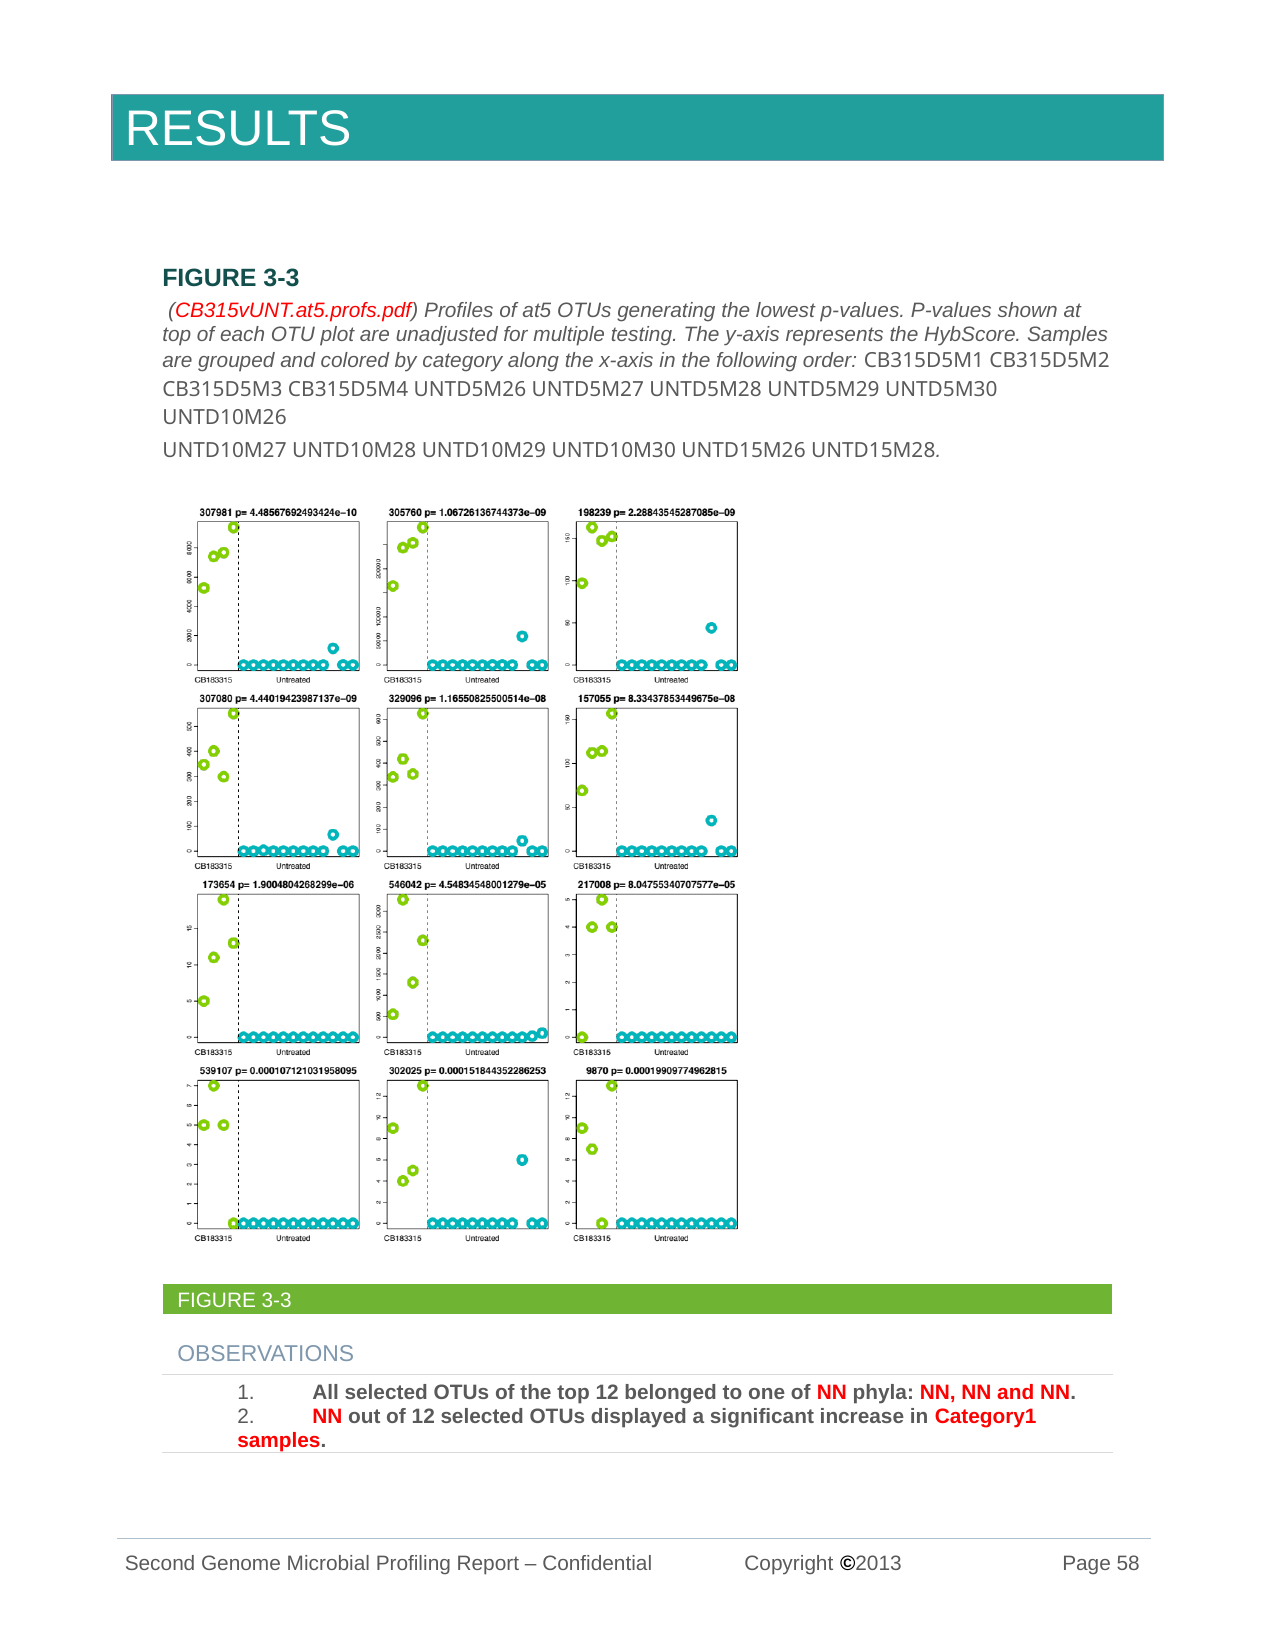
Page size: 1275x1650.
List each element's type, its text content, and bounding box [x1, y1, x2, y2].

text (CB315vUNT.at5.profs.pdf) Profiles of at5 OTUs generating the lowest p-values. P-values shown at top of each OTU plot are unadjusted for multiple testing. The y-axis represents the HybScore. Samples are grouped and colored by category along the x-axis in the following order: CB315D5M1 CB315D5M2 [162, 297, 1113, 374]
text UNTD10M27 UNTD10M28 UNTD10M29 UNTD10M30 UNTD15M26 UNTD15M28. [162, 435, 1113, 463]
text CB315D5M3 CB315D5M4 UNTD5M26 UNTD5M27 UNTD5M28 UNTD5M29 UNTD5M30 UNTD10M26 [162, 374, 1113, 431]
table_header Observations [162, 1336, 1113, 1374]
subtitle Figure 3-3 [165, 1285, 1111, 1313]
subtitle Figure 3-3 [162, 262, 1113, 291]
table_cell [162, 1375, 1113, 1452]
